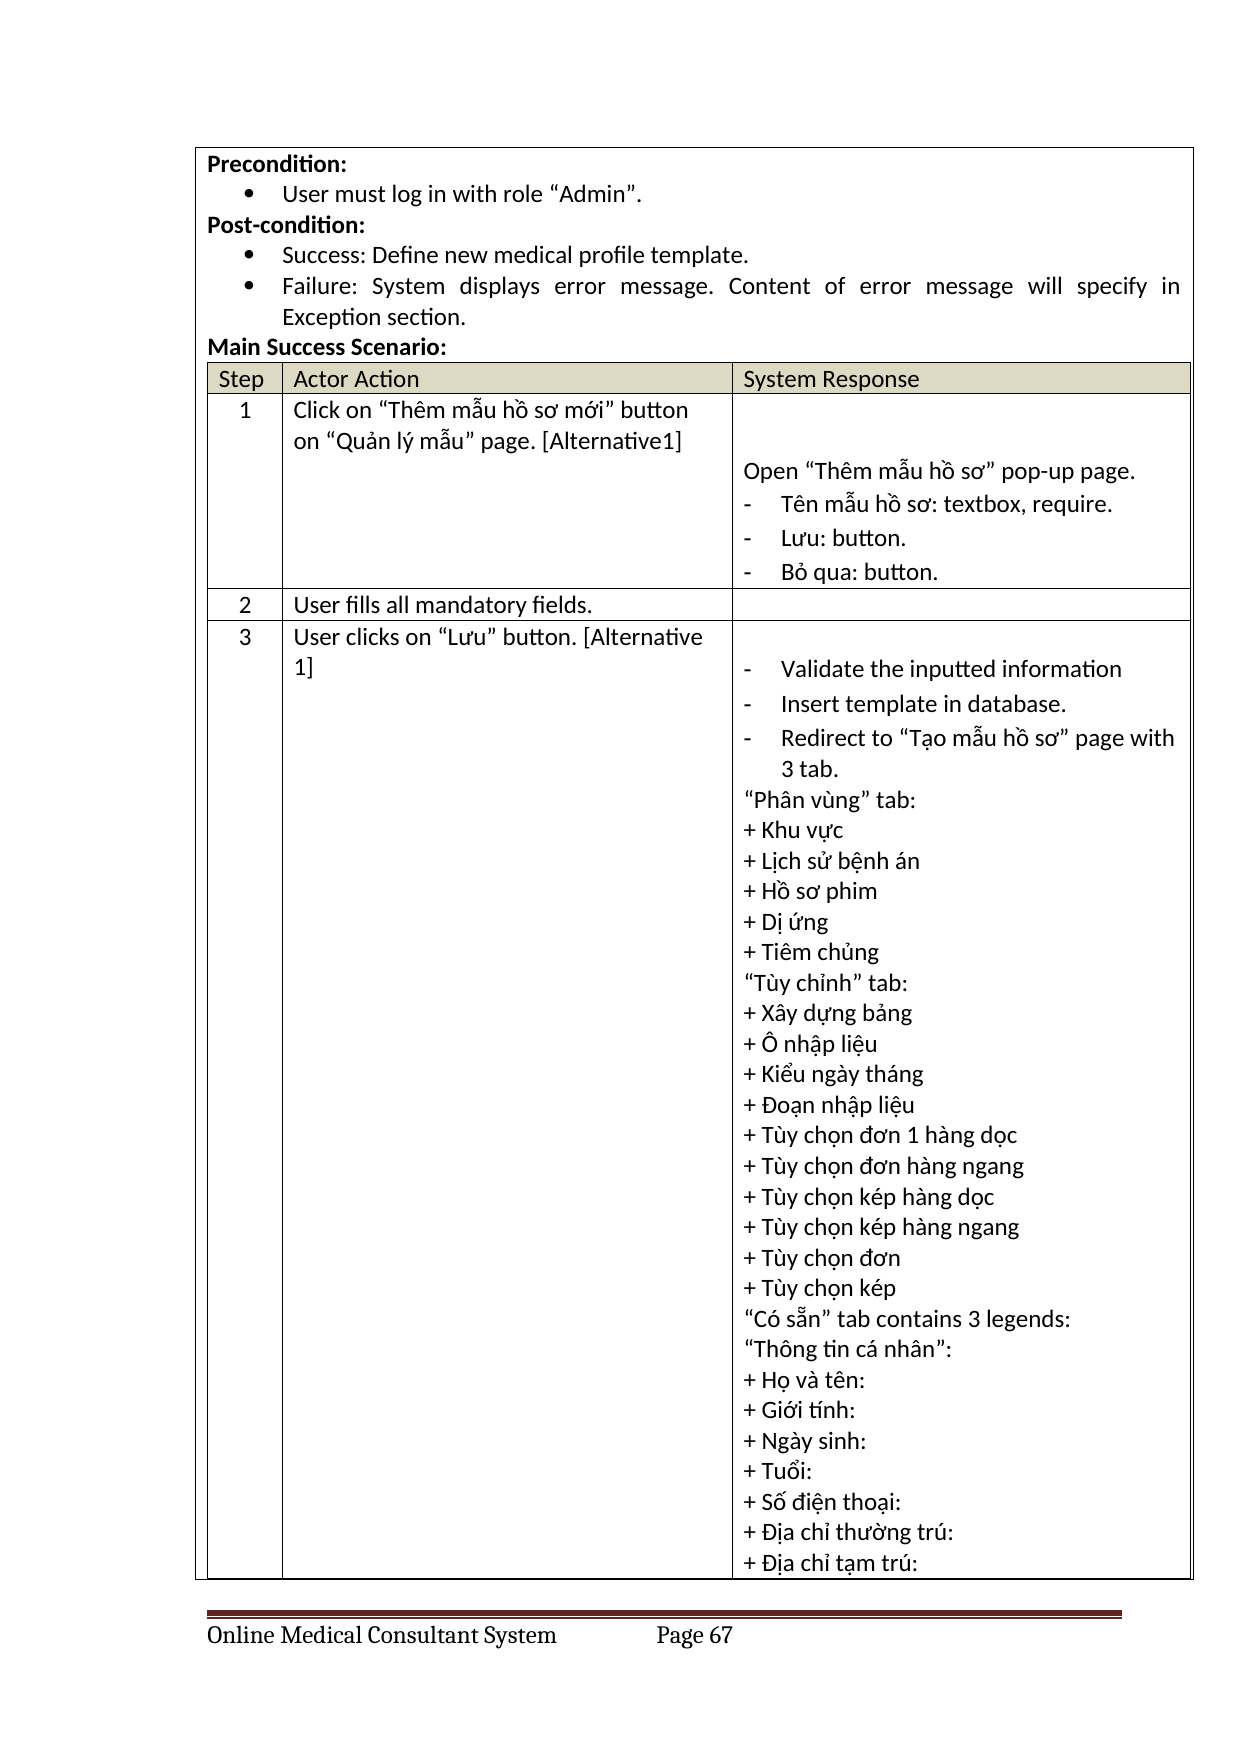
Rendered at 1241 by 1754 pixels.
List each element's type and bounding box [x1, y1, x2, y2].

table_cell [196, 148, 1193, 1578]
